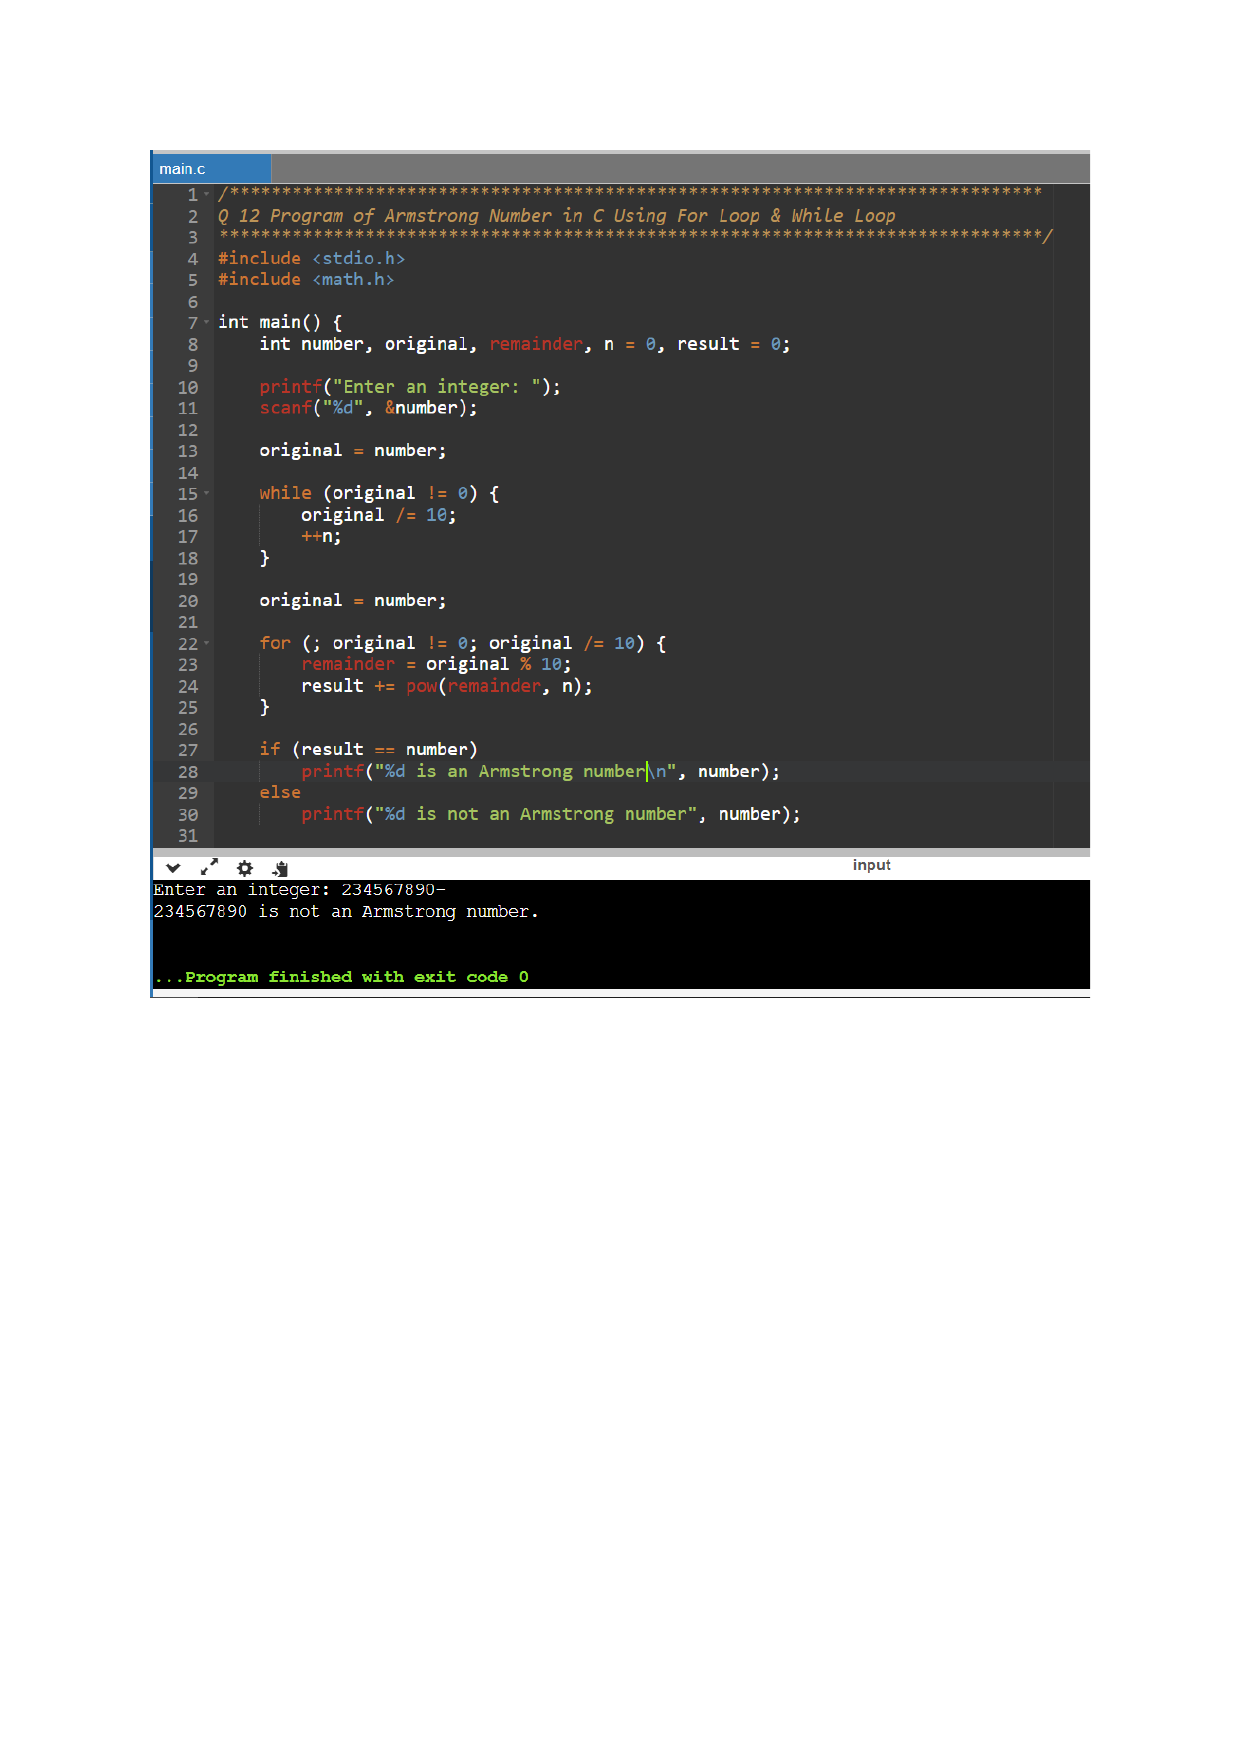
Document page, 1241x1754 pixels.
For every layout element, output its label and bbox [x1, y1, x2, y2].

picture [150, 150, 1091, 998]
